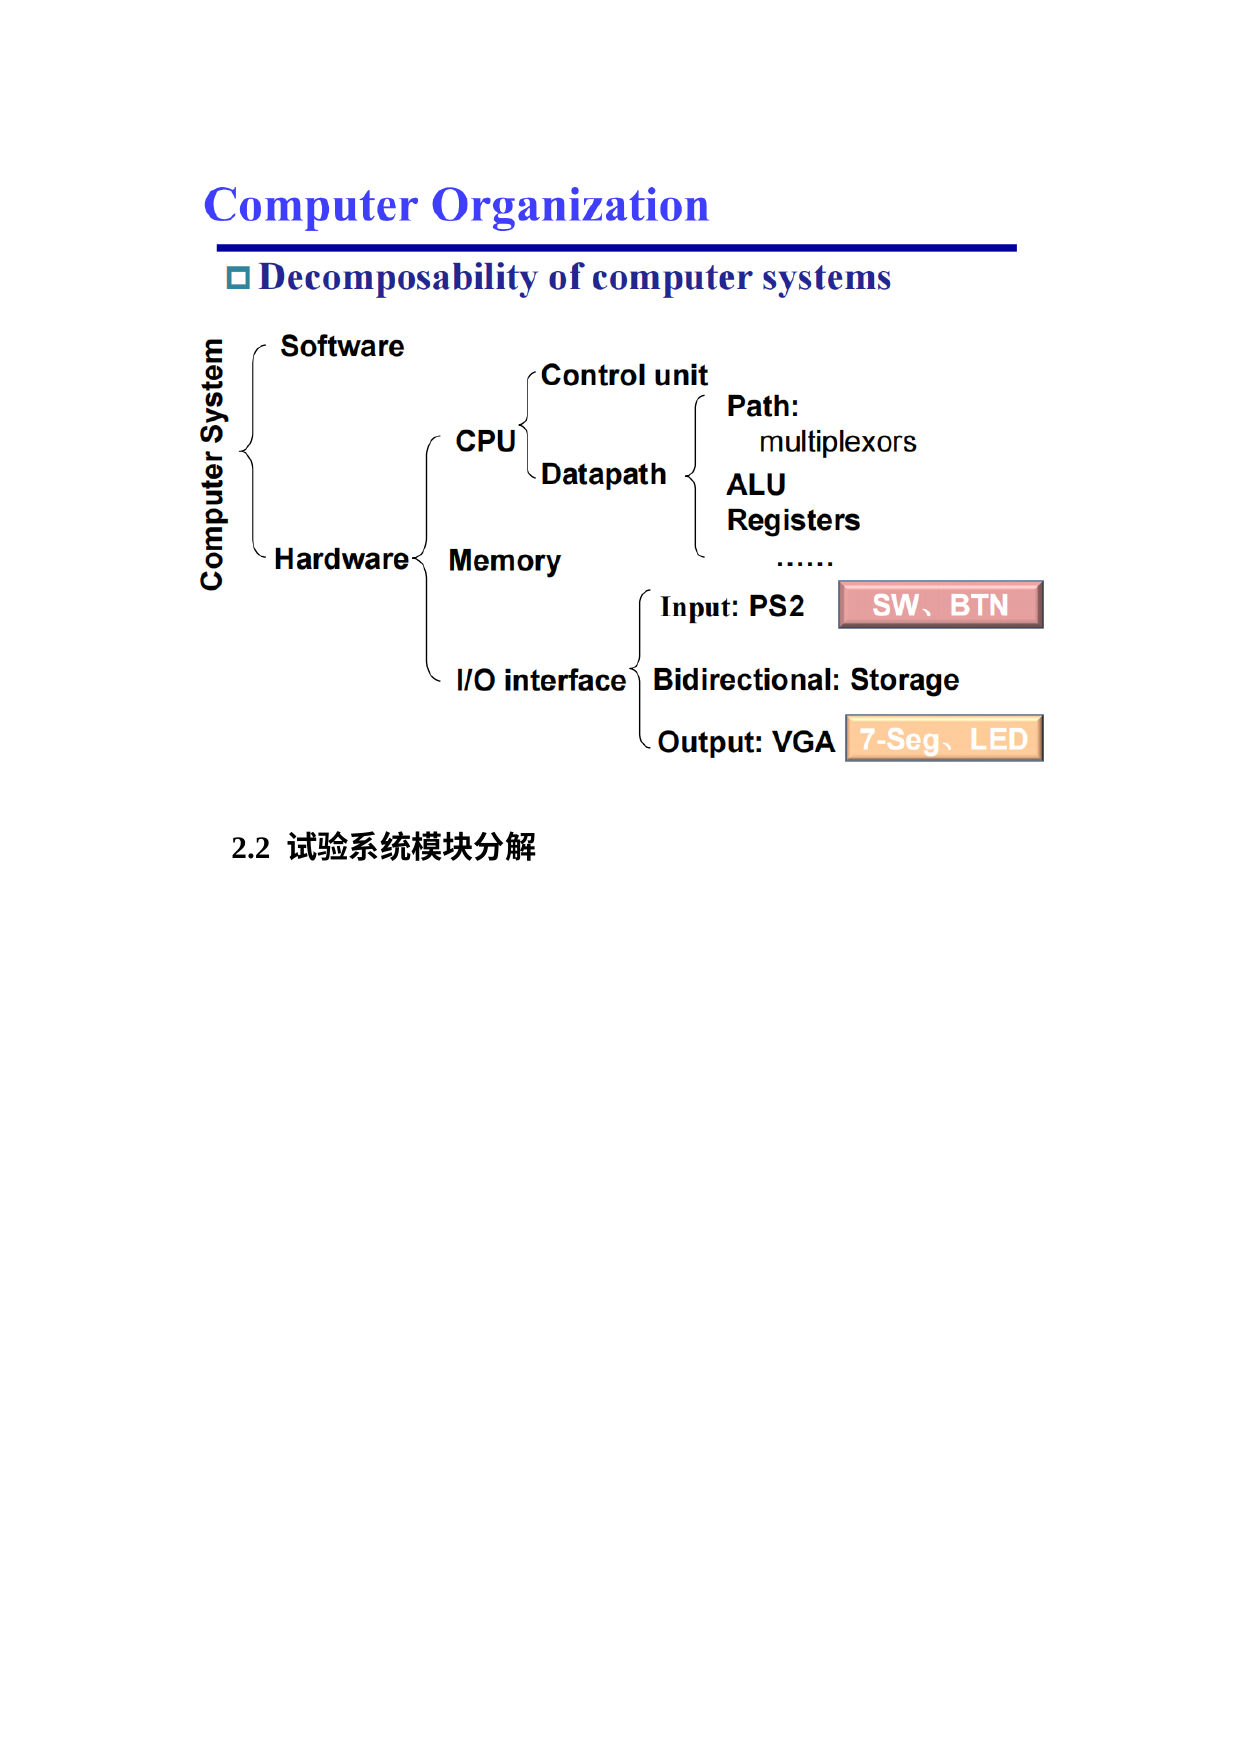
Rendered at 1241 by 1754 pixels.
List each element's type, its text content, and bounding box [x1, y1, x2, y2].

list 2.2 试验系统模块分解 [187, 812, 1053, 877]
picture [187, 162, 1052, 787]
